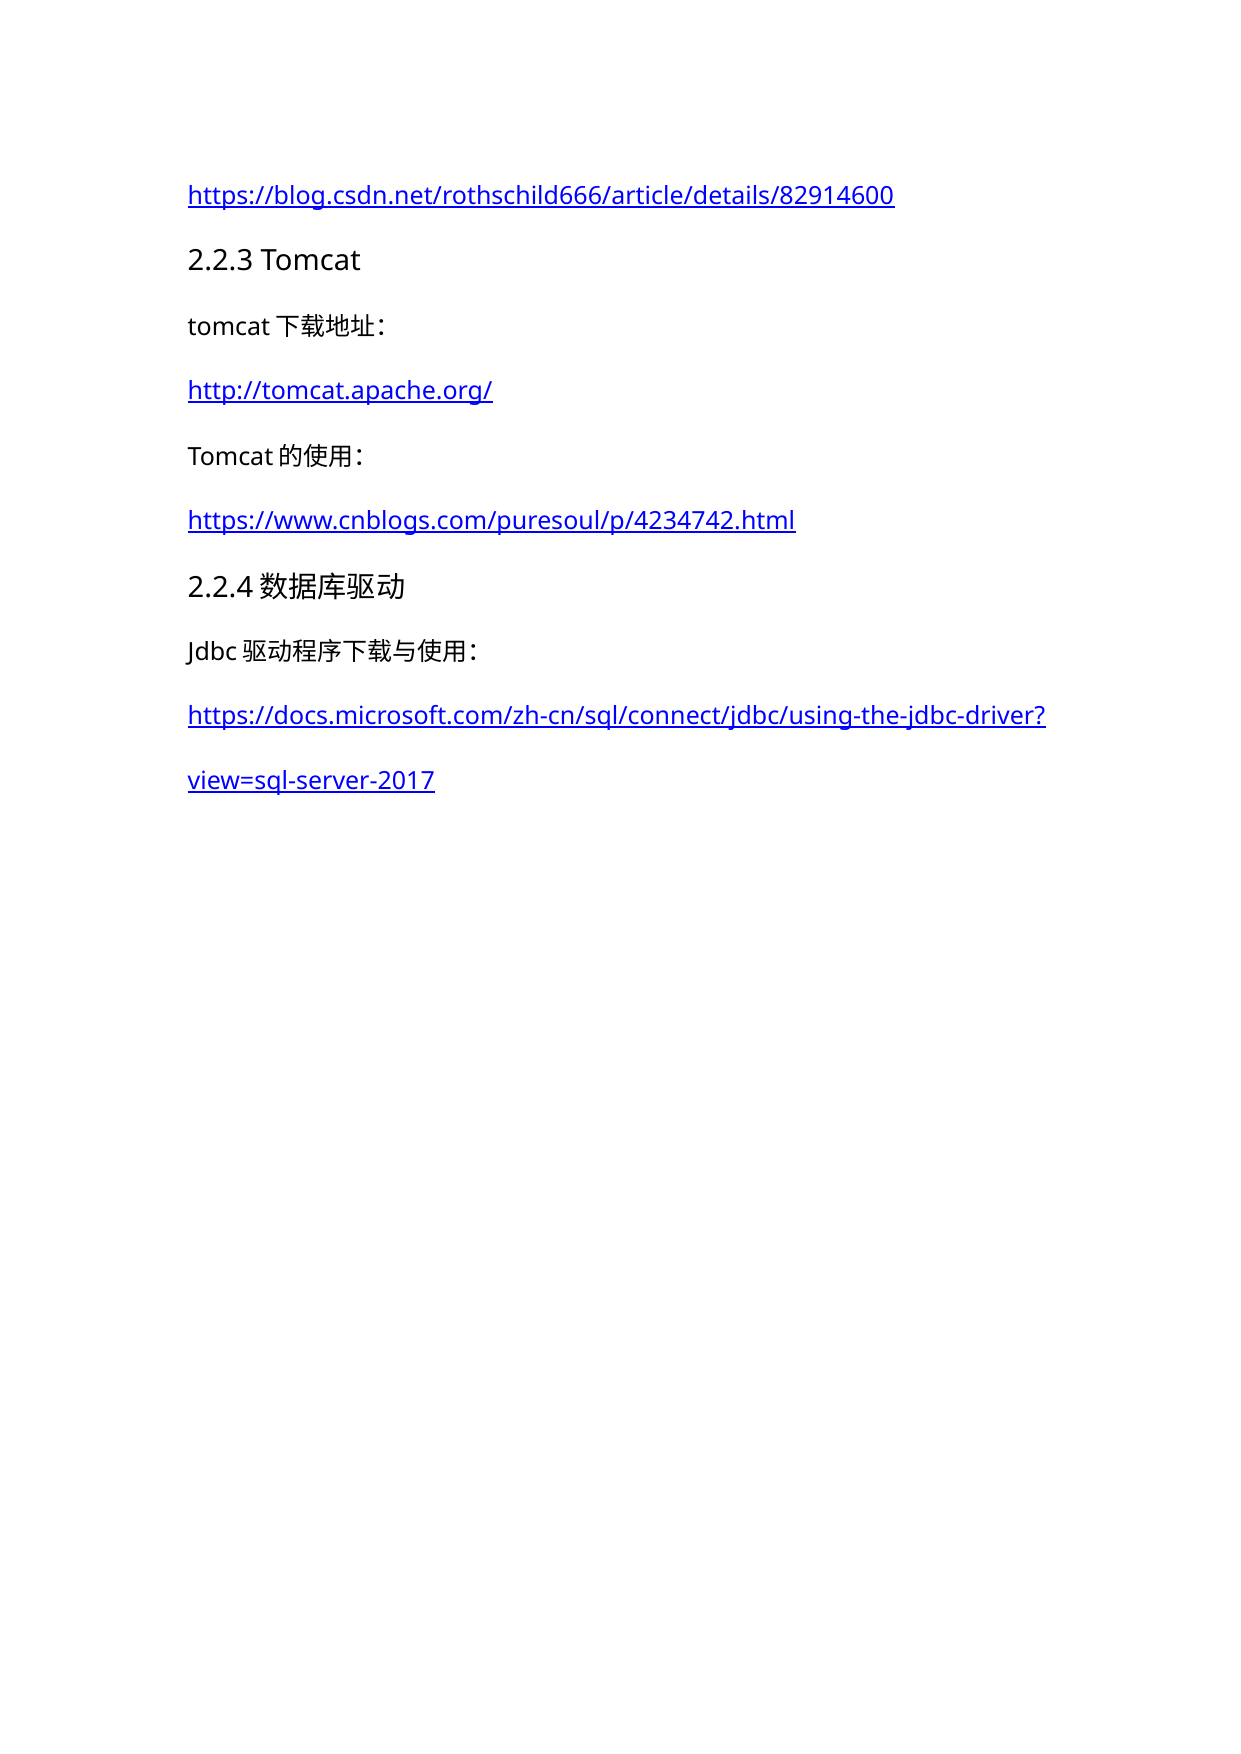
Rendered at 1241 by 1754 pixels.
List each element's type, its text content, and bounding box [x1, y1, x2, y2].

list tomcat下载地址： [187, 292, 1053, 357]
list Tomcat的使用： [187, 422, 1053, 487]
list https://www.cnblogs.com/puresoul/p/4234742.html [187, 487, 1053, 552]
list https://blog.csdn.net/rothschild666/article/details/82914600 [187, 162, 1053, 227]
list http://tomcat.apache.org/ [187, 357, 1053, 422]
list 2.2.3 Tomcat [187, 227, 1053, 292]
list 2.2.4数据库驱动 [187, 552, 1053, 617]
list Jdbc驱动程序下载与使用： [187, 617, 1053, 682]
list https://docs.microsoft.com/zh-cn/sql/connect/jdbc/using-the-jdbc-driver?view=sql-server-2017 [187, 682, 1053, 812]
